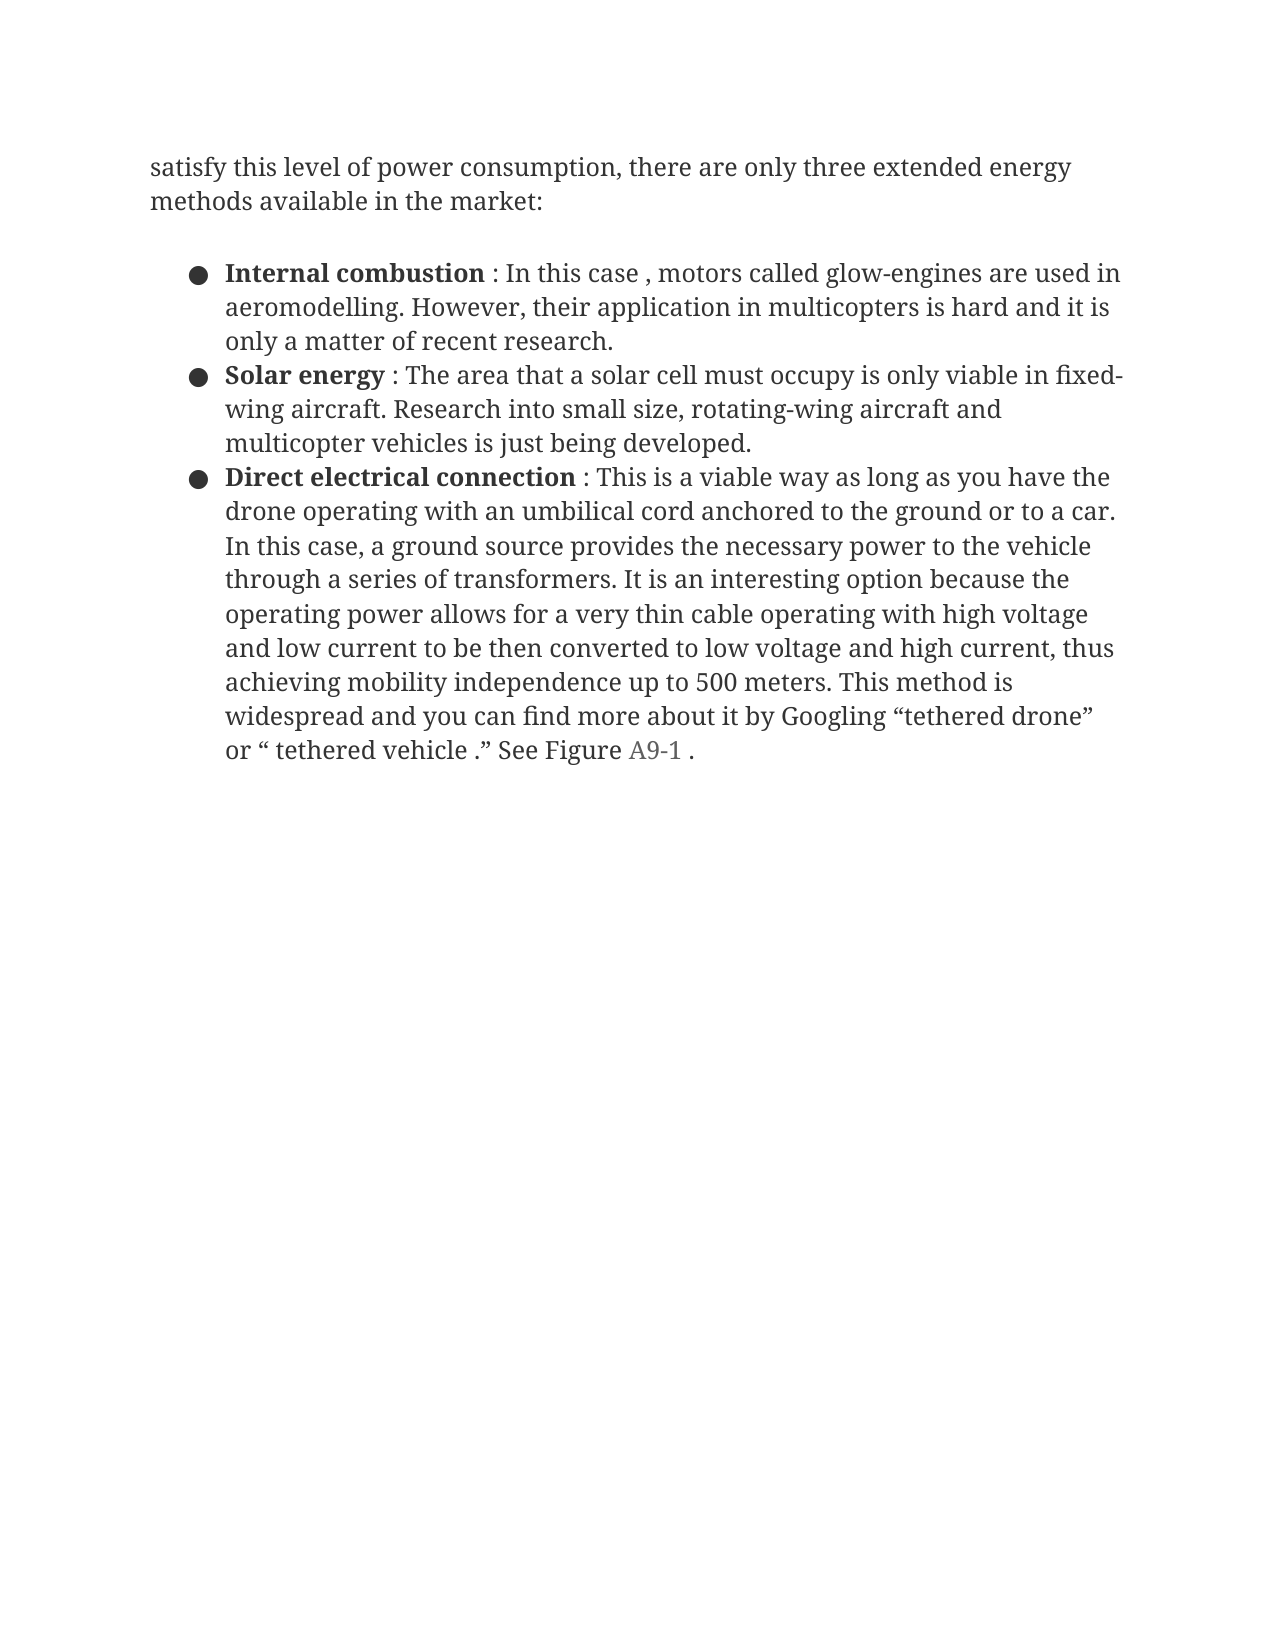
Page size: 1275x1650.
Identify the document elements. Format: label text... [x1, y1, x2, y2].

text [150, 150, 1125, 218]
list Internal combustion : In this case , motors called glow-engines are used in aeromodelling. However, their application in multicopters is hard and it is only a matter of recent research. [187, 256, 1125, 358]
list Solar energy : The area that a solar cell must occupy is only viable in fixed-wing aircraft. Research into small size, rotating-wing aircraft and multicopter vehicles is just being developed. [187, 358, 1125, 460]
list Direct electrical connection : This is a viable way as long as you have the drone operating with an umbilical cord anchored to the ground or to a car. In this case, a ground source provides the necessary power to the vehicle through a series of transformers. It is an interesting option because the operating power allows for a very thin cable operating with high voltage and low current to be then converted to low voltage and high current, thus achieving mobility independence up to 500 meters. This method is widespread and you can find more about it by Googling “tethered drone” or “ tethered vehicle .” See Figure A9-1 . [187, 460, 1125, 767]
